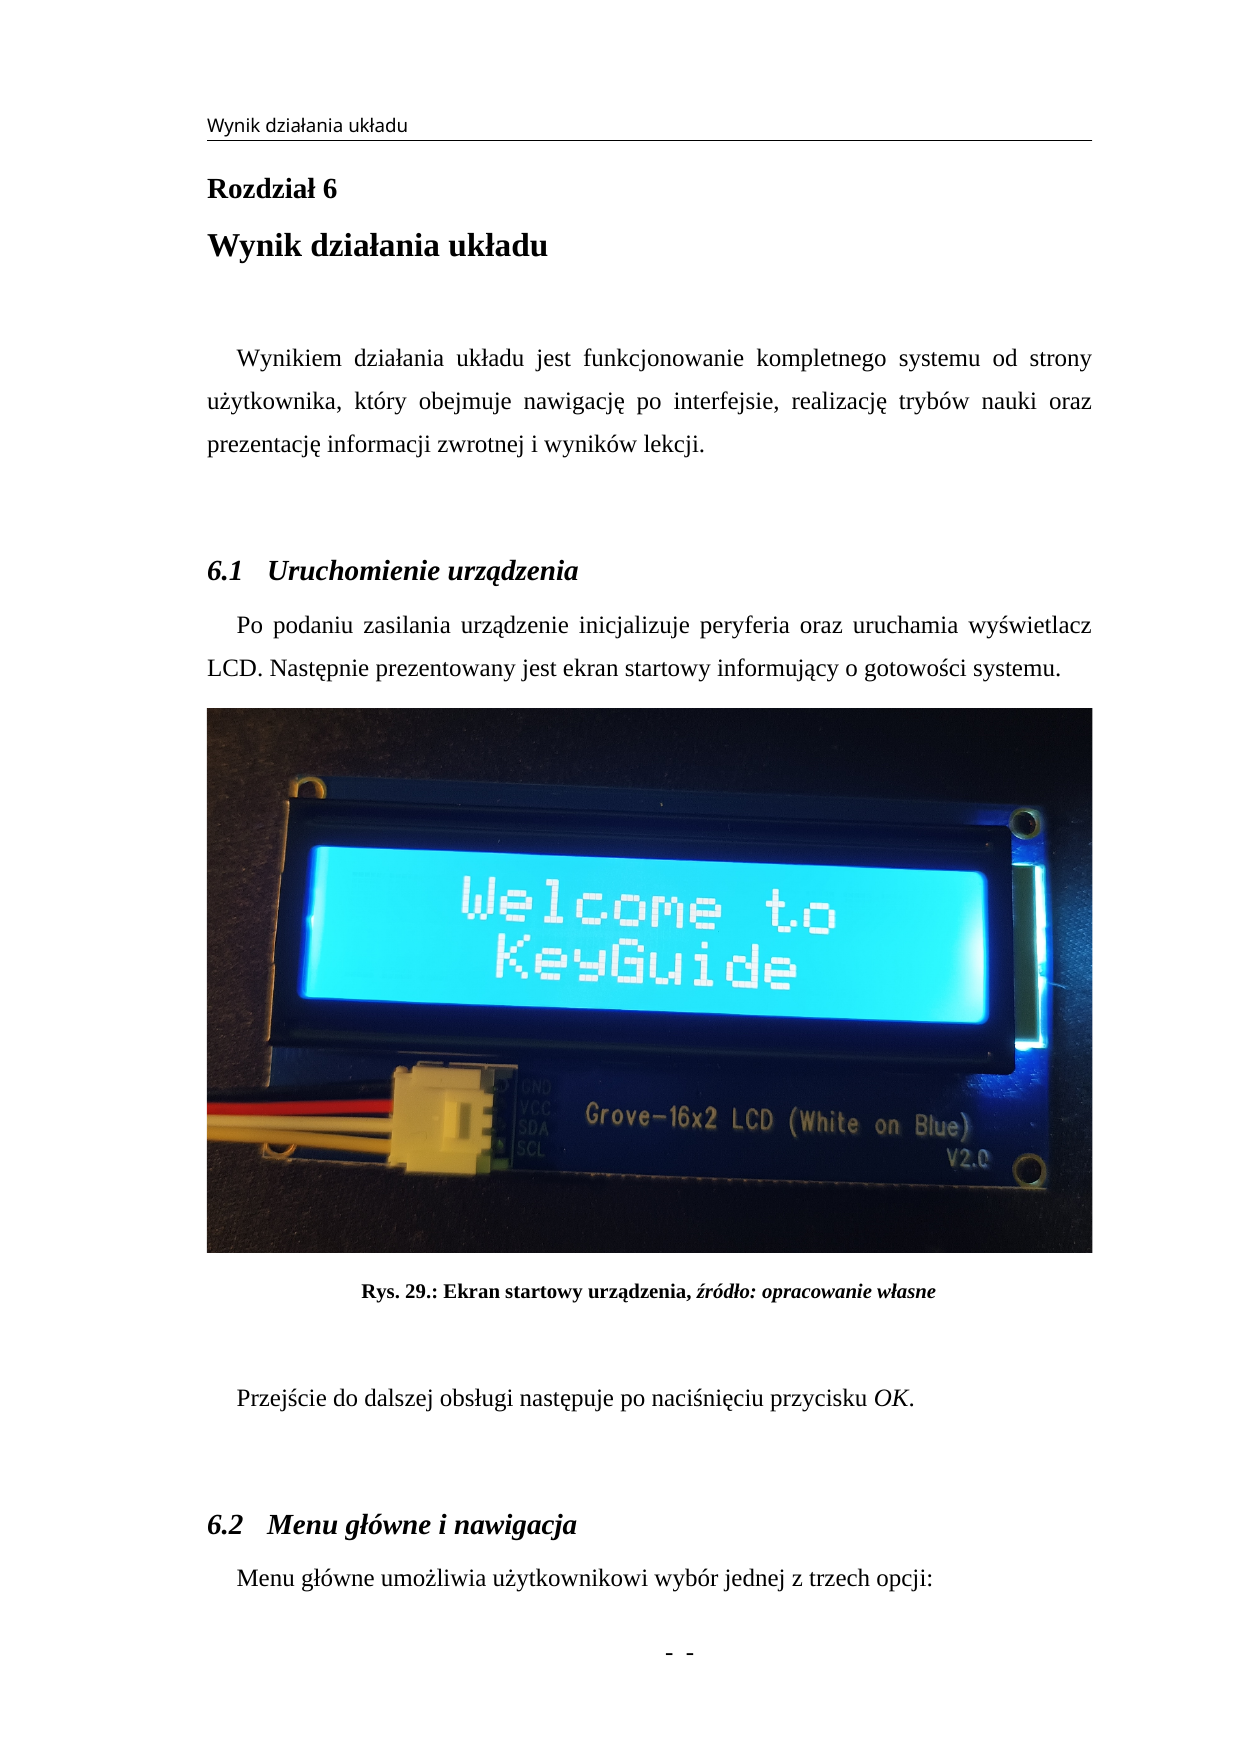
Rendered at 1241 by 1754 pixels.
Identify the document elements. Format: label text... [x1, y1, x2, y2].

text Po podaniu zasilania urządzenie inicjalizuje peryferia oraz uruchamia wyświetlacz LCD. Następnie prezentowany jest ekran startowy informujący o gotowości systemu. [207, 610, 1092, 682]
subtitle Menu główne i nawigacja [207, 1507, 1092, 1541]
subtitle Uruchomienie urządzenia [207, 553, 1092, 587]
subtitle Wynik działania układu [207, 151, 1092, 268]
picture [206, 708, 1093, 1253]
text Menu główne umożliwia użytkownikowi wybór jednej z trzech opcji: [207, 1563, 1092, 1592]
text Przejście do dalszej obsługi następuje po naciśnięciu przycisku OK. [207, 1383, 1092, 1412]
text Wynikiem działania układu jest funkcjonowanie kompletnego systemu od strony użytkownika, który obejmuje nawigację po interfejsie, realizację trybów nauki oraz prezentację informacji zwrotnej i wyników lekcji. [207, 343, 1092, 458]
